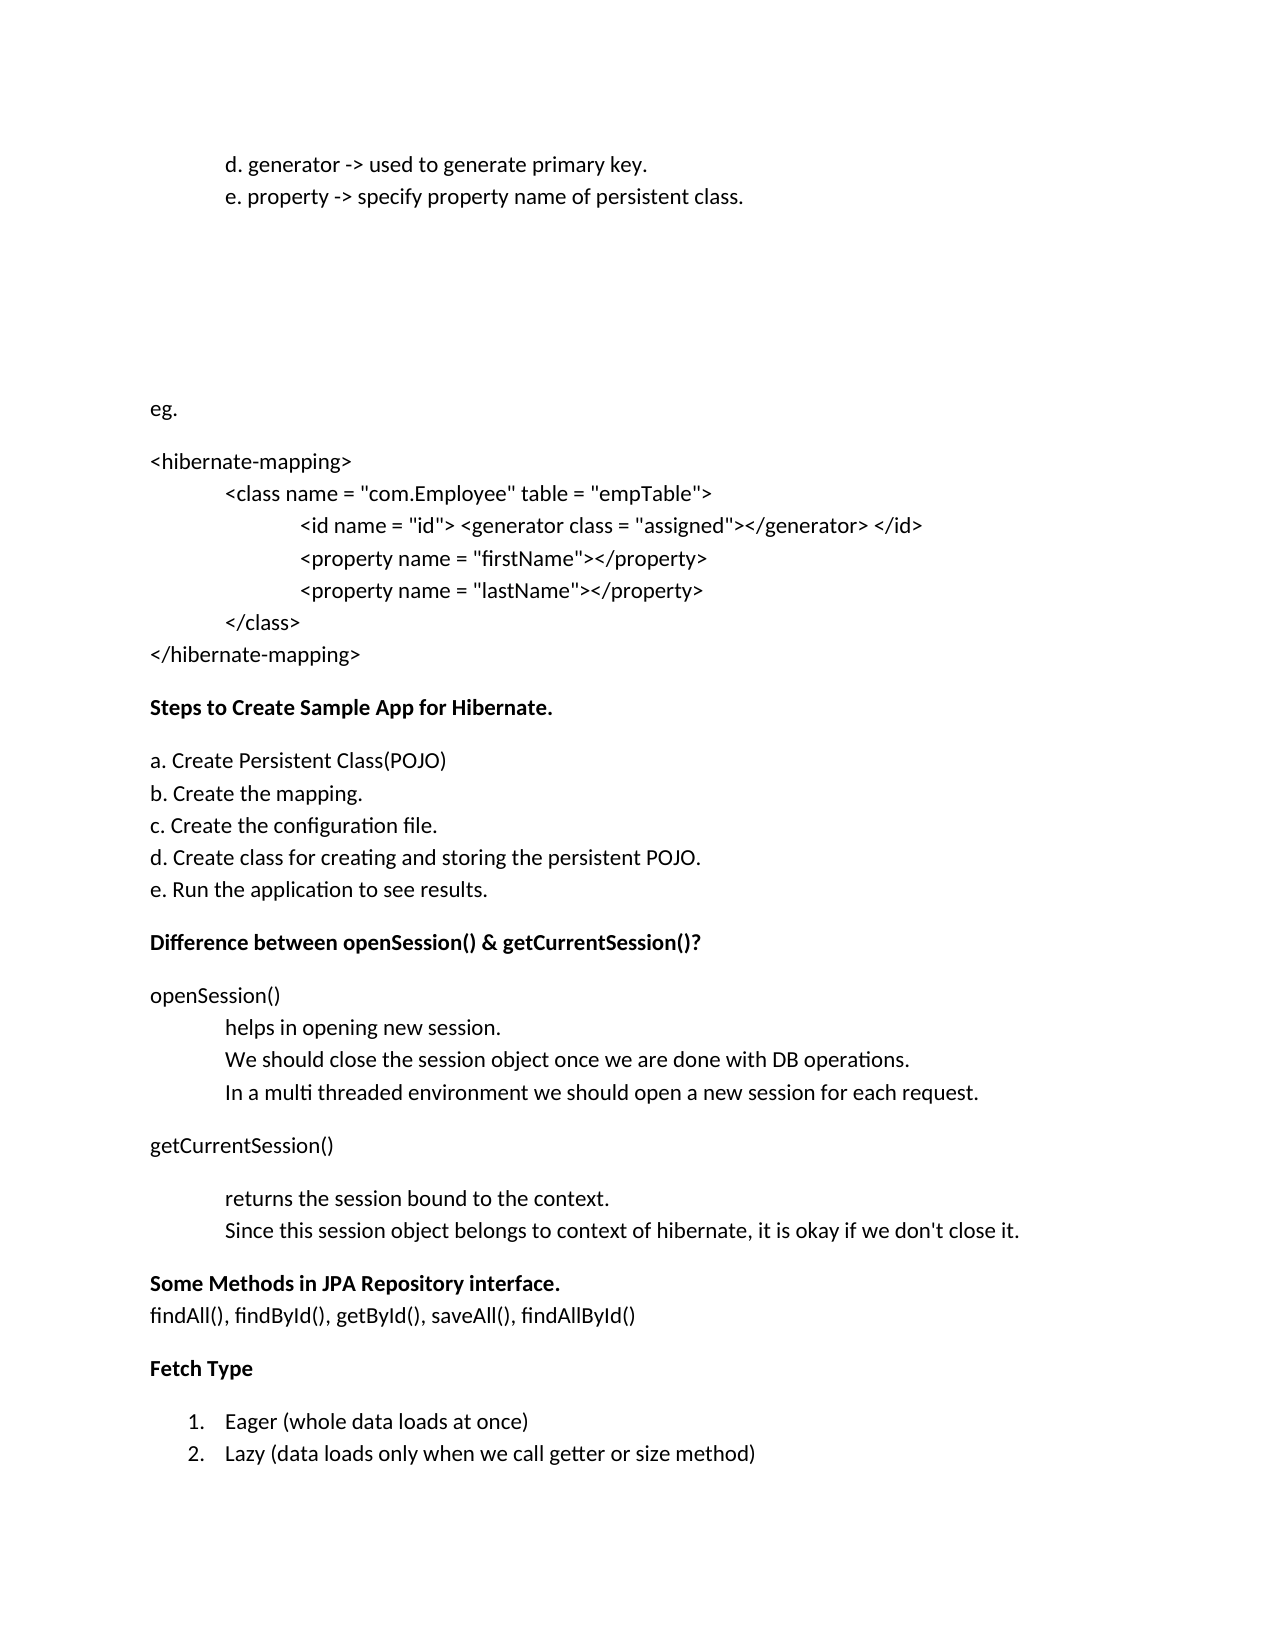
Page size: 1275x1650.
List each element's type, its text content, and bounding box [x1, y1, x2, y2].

text Steps to Create Sample App for Hibernate. [150, 693, 1125, 721]
text getCurrentSession() [150, 1131, 1125, 1159]
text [150, 150, 1125, 210]
text eg. [150, 394, 1125, 422]
text Difference between openSession() & getCurrentSession()? [150, 928, 1125, 956]
text <hibernate-mapping> <class name = "com.Employee" table = "empTable"> <id name = "id"> <generator class = "assigned"></generator> </id> <property name = "firstName"></property> <property name = "lastName"></property> </class> </hibernate-mapping> [150, 447, 1125, 668]
text openSession() helps in opening new session. We should close the session object once we are done with DB operations. In a multi threaded environment we should open a new session for each request. [150, 981, 1125, 1106]
list Lazy (data loads only when we call getter or size method) [187, 1439, 1125, 1467]
list Eager (whole data loads at once) [187, 1407, 1125, 1435]
text Some Methods in JPA Repository interface. findAll(), findById(), getById(), saveAll(), findAllById() [150, 1269, 1125, 1329]
text a. Create Persistent Class(POJO) b. Create the mapping. c. Create the configuration file. d. Create class for creating and storing the persistent POJO. e. Run the application to see results. [150, 746, 1125, 903]
text Fetch Type [150, 1354, 1125, 1382]
text returns the session bound to the context. Since this session object belongs to context of hibernate, it is okay if we don't close it. [150, 1184, 1125, 1244]
